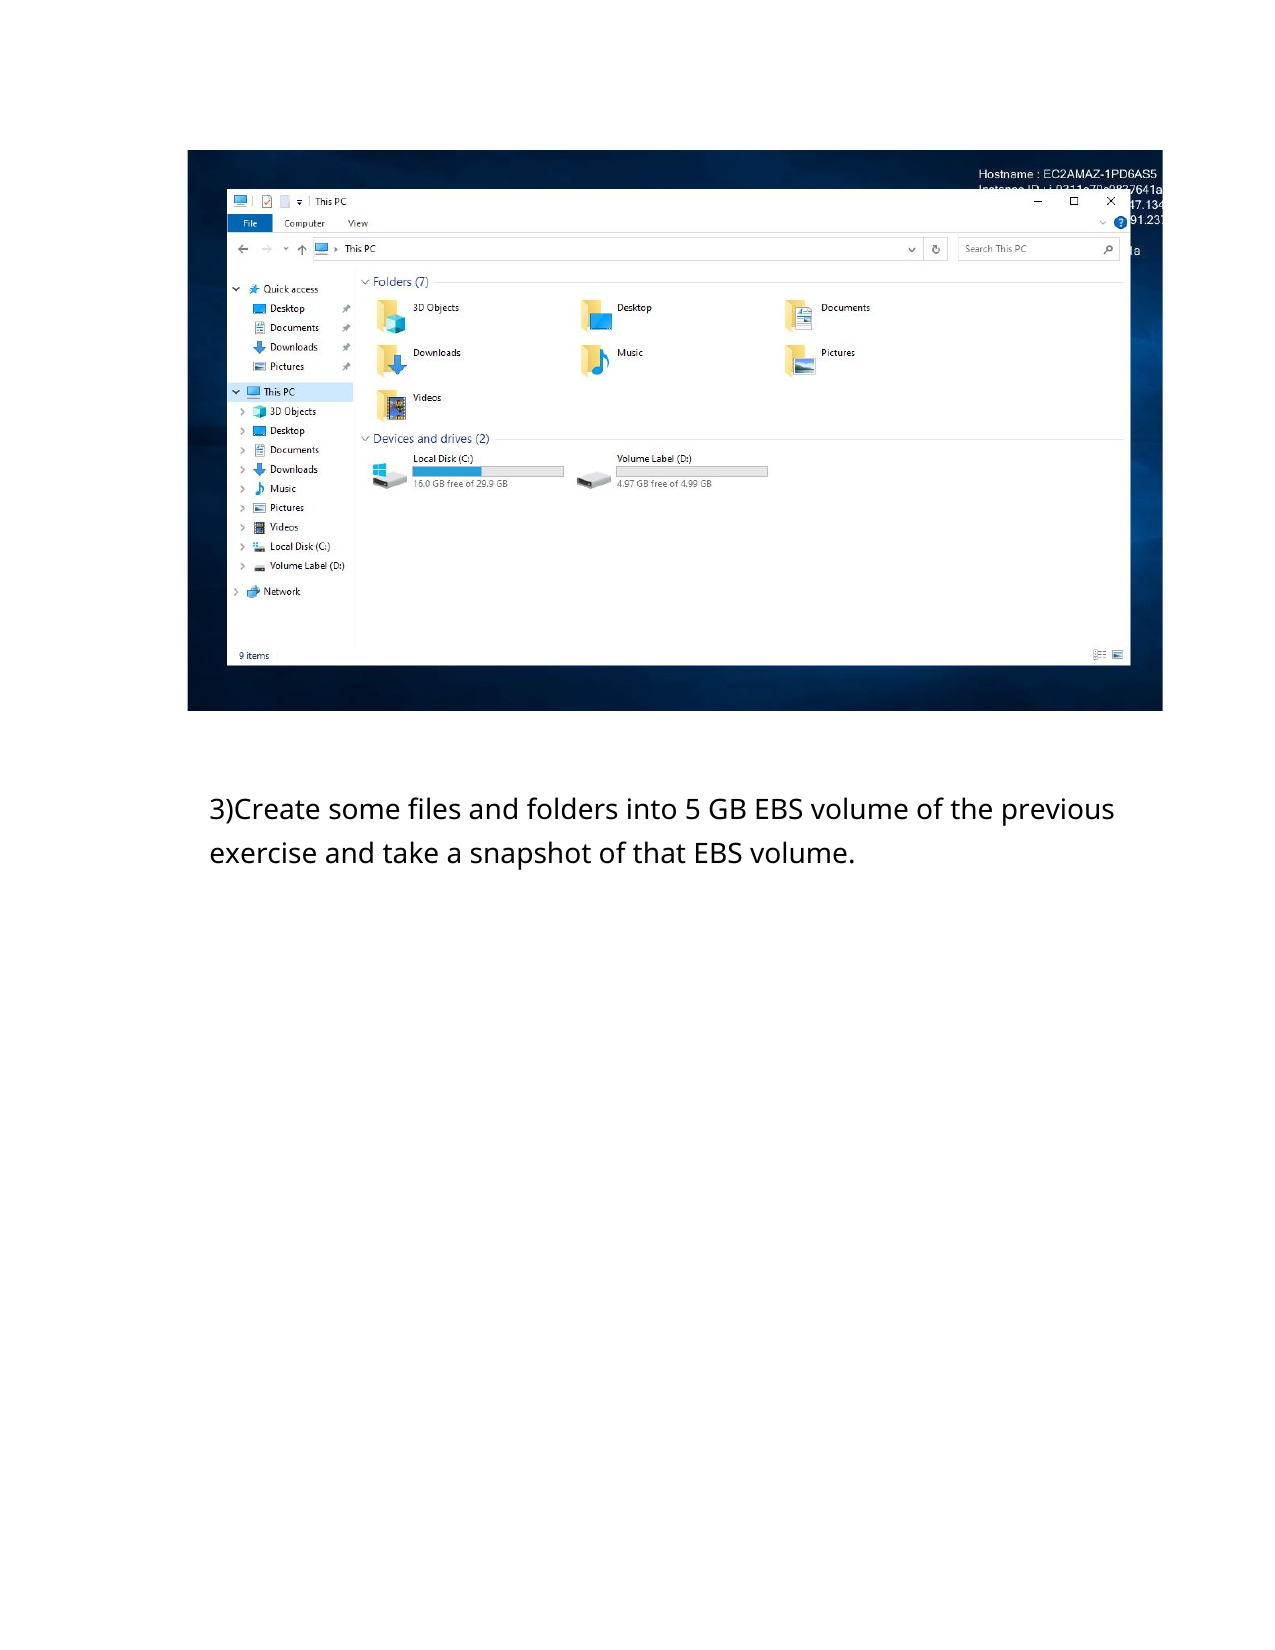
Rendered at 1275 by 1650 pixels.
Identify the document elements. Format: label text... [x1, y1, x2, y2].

picture [187, 150, 1163, 711]
text 3)Create some files and folders into 5 GB EBS volume of the previous exercise and take a snapshot of that EBS volume. [209, 789, 1125, 871]
